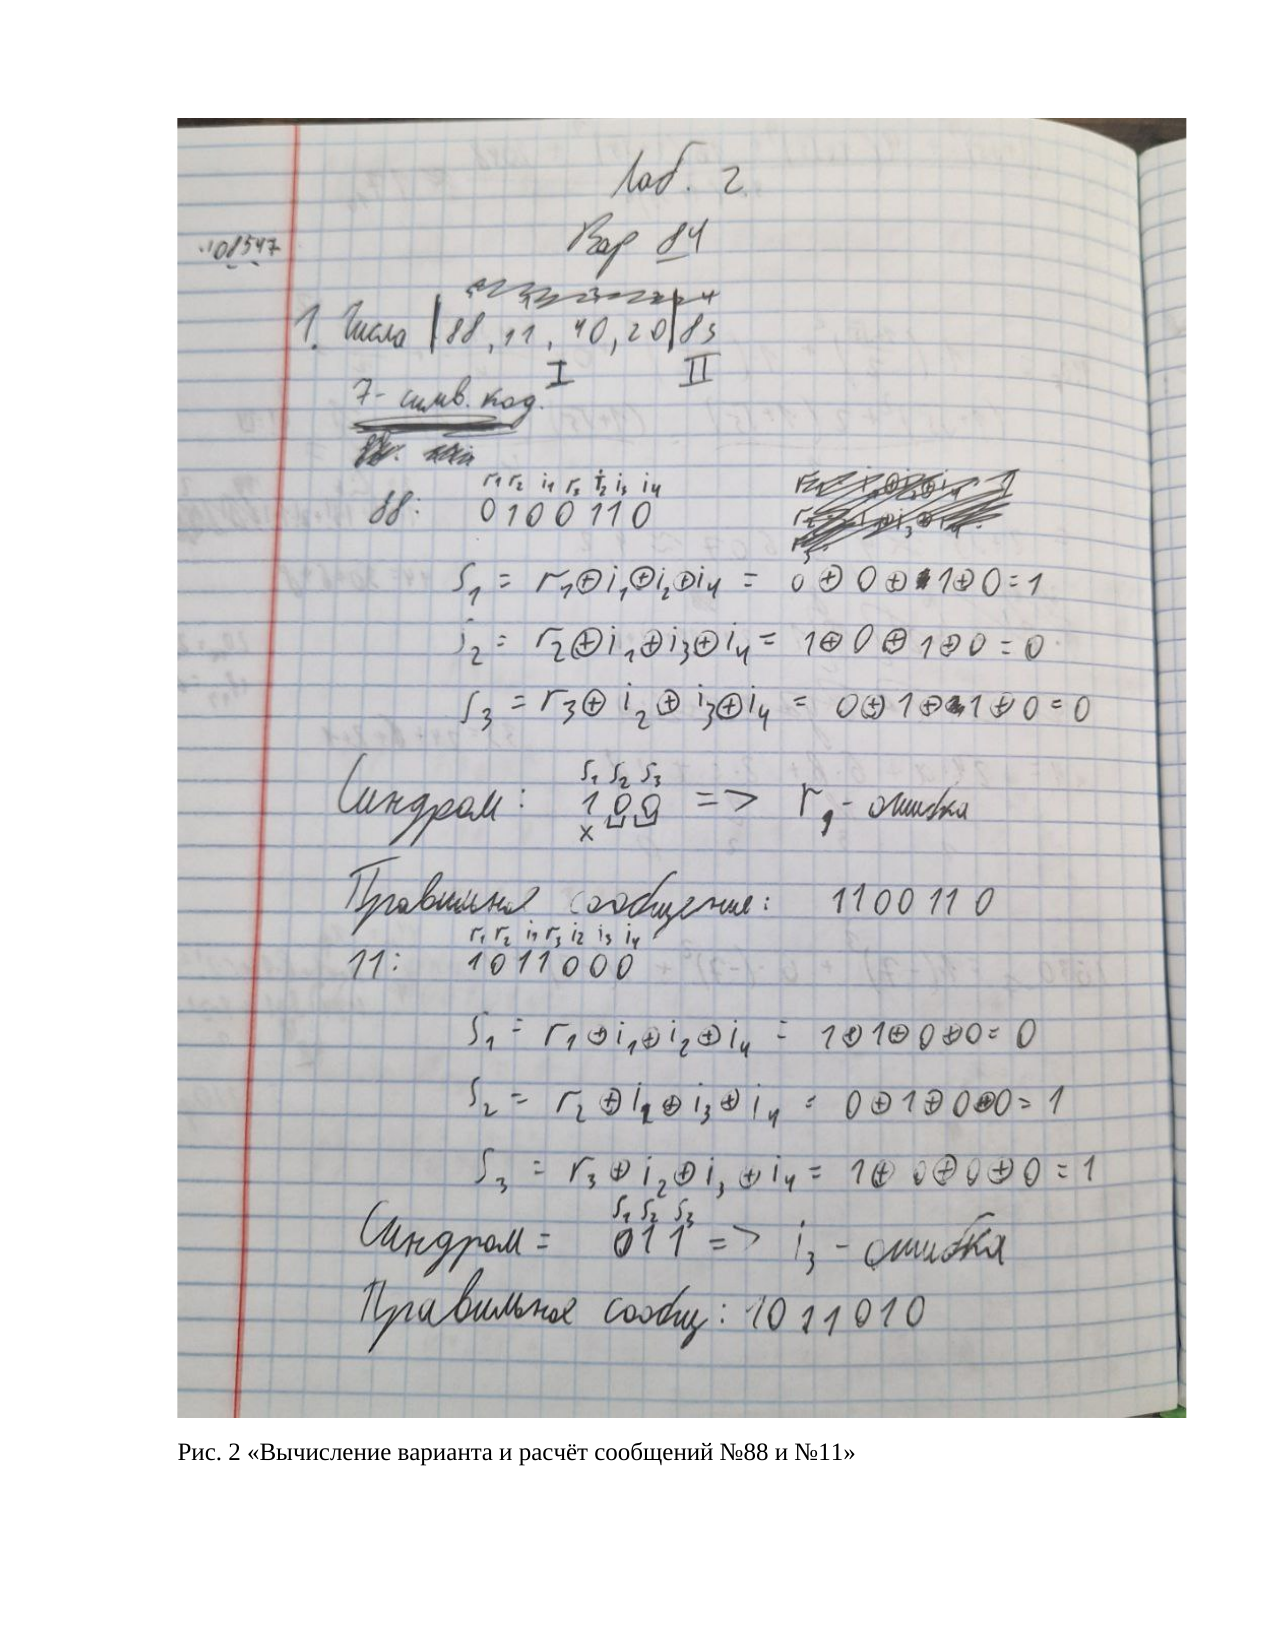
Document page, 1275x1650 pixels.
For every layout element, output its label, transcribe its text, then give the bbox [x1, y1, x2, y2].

text Рис. 2 «Вычисление варианта и расчёт сообщений №88 и №11» [177, 1437, 1186, 1465]
picture [177, 118, 1187, 1418]
